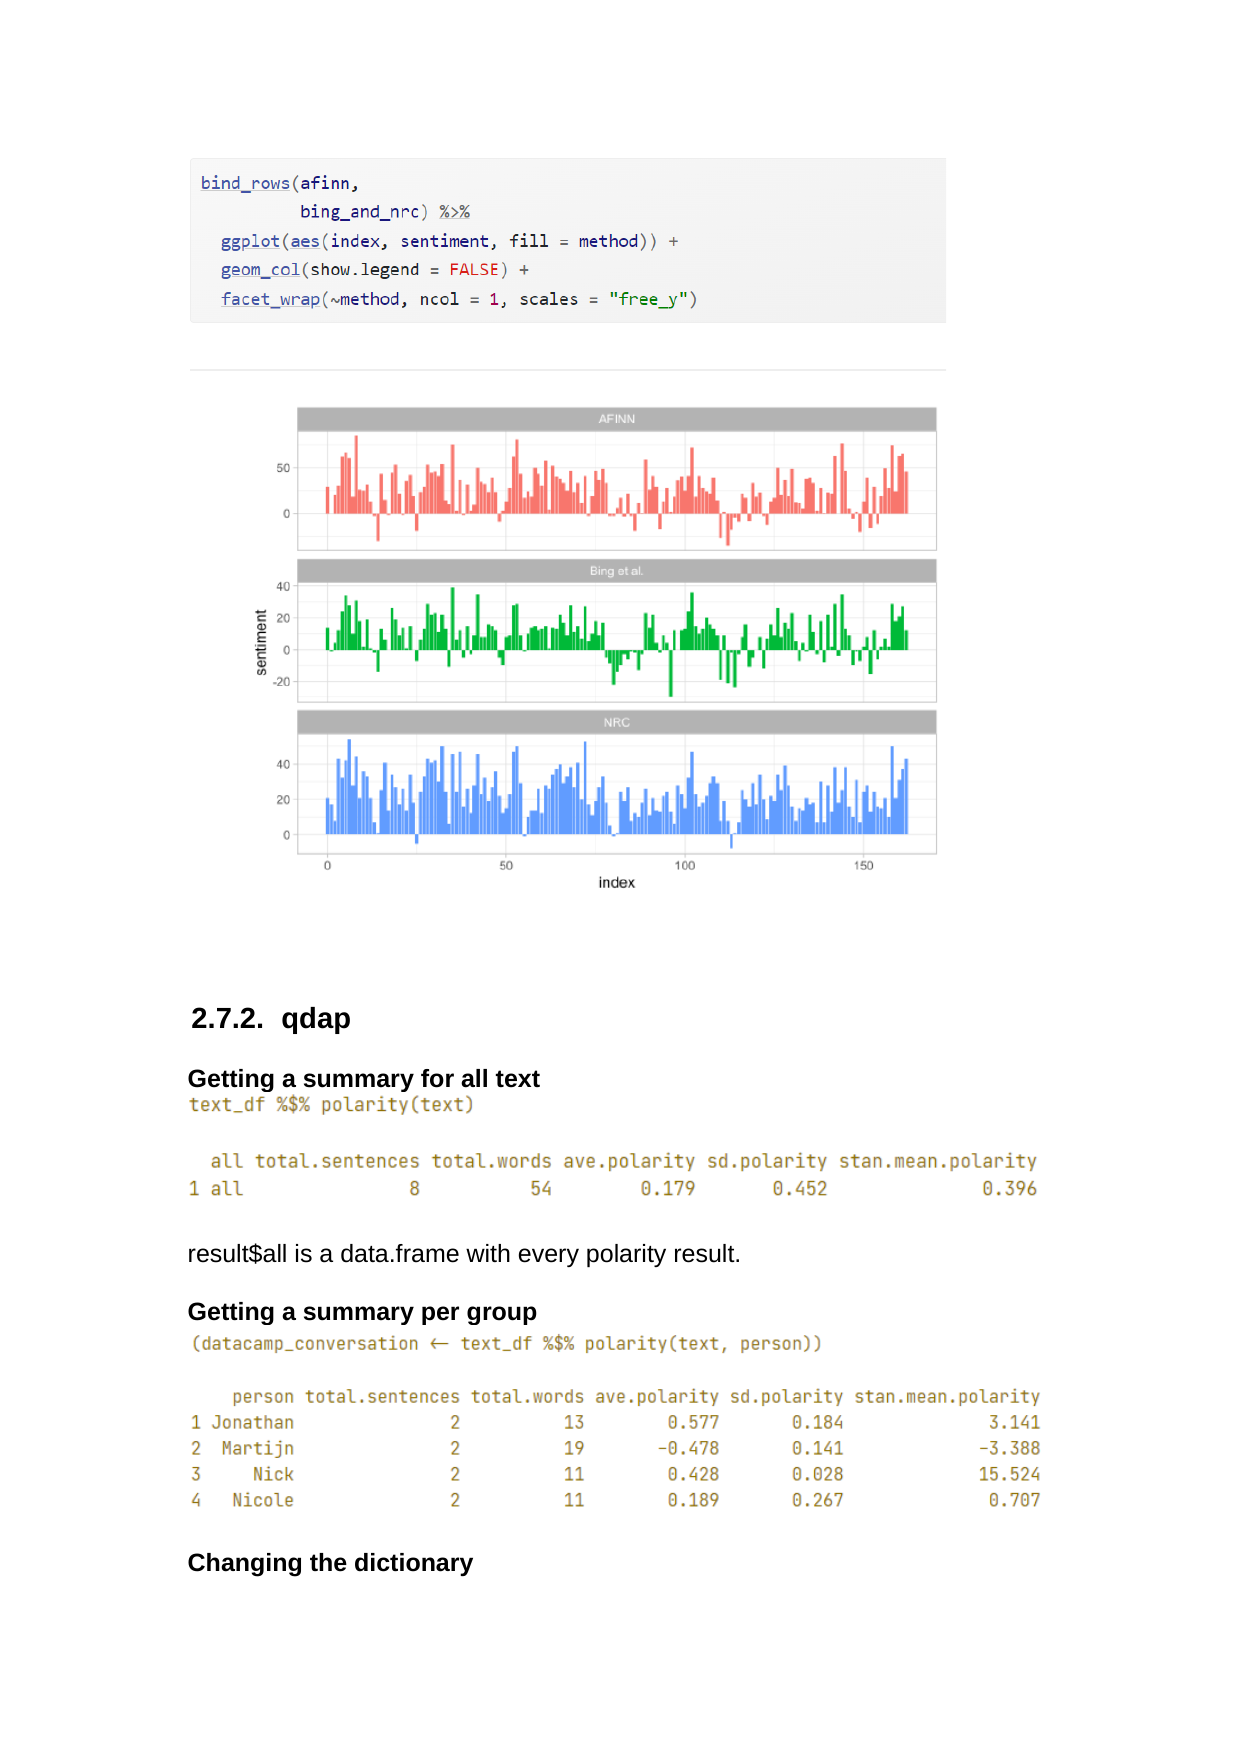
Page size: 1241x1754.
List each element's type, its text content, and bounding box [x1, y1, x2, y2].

text Getting a summary for all text [187, 1064, 1053, 1092]
picture [187, 150, 947, 891]
text result$all is a data.frame with every polarity result. [187, 1239, 1053, 1268]
picture [187, 1092, 1053, 1211]
text Getting a summary per group [187, 1297, 1053, 1325]
picture [187, 1325, 1053, 1520]
text Changing the dictionary [187, 1548, 1053, 1577]
subtitle qdap [191, 1001, 1053, 1035]
